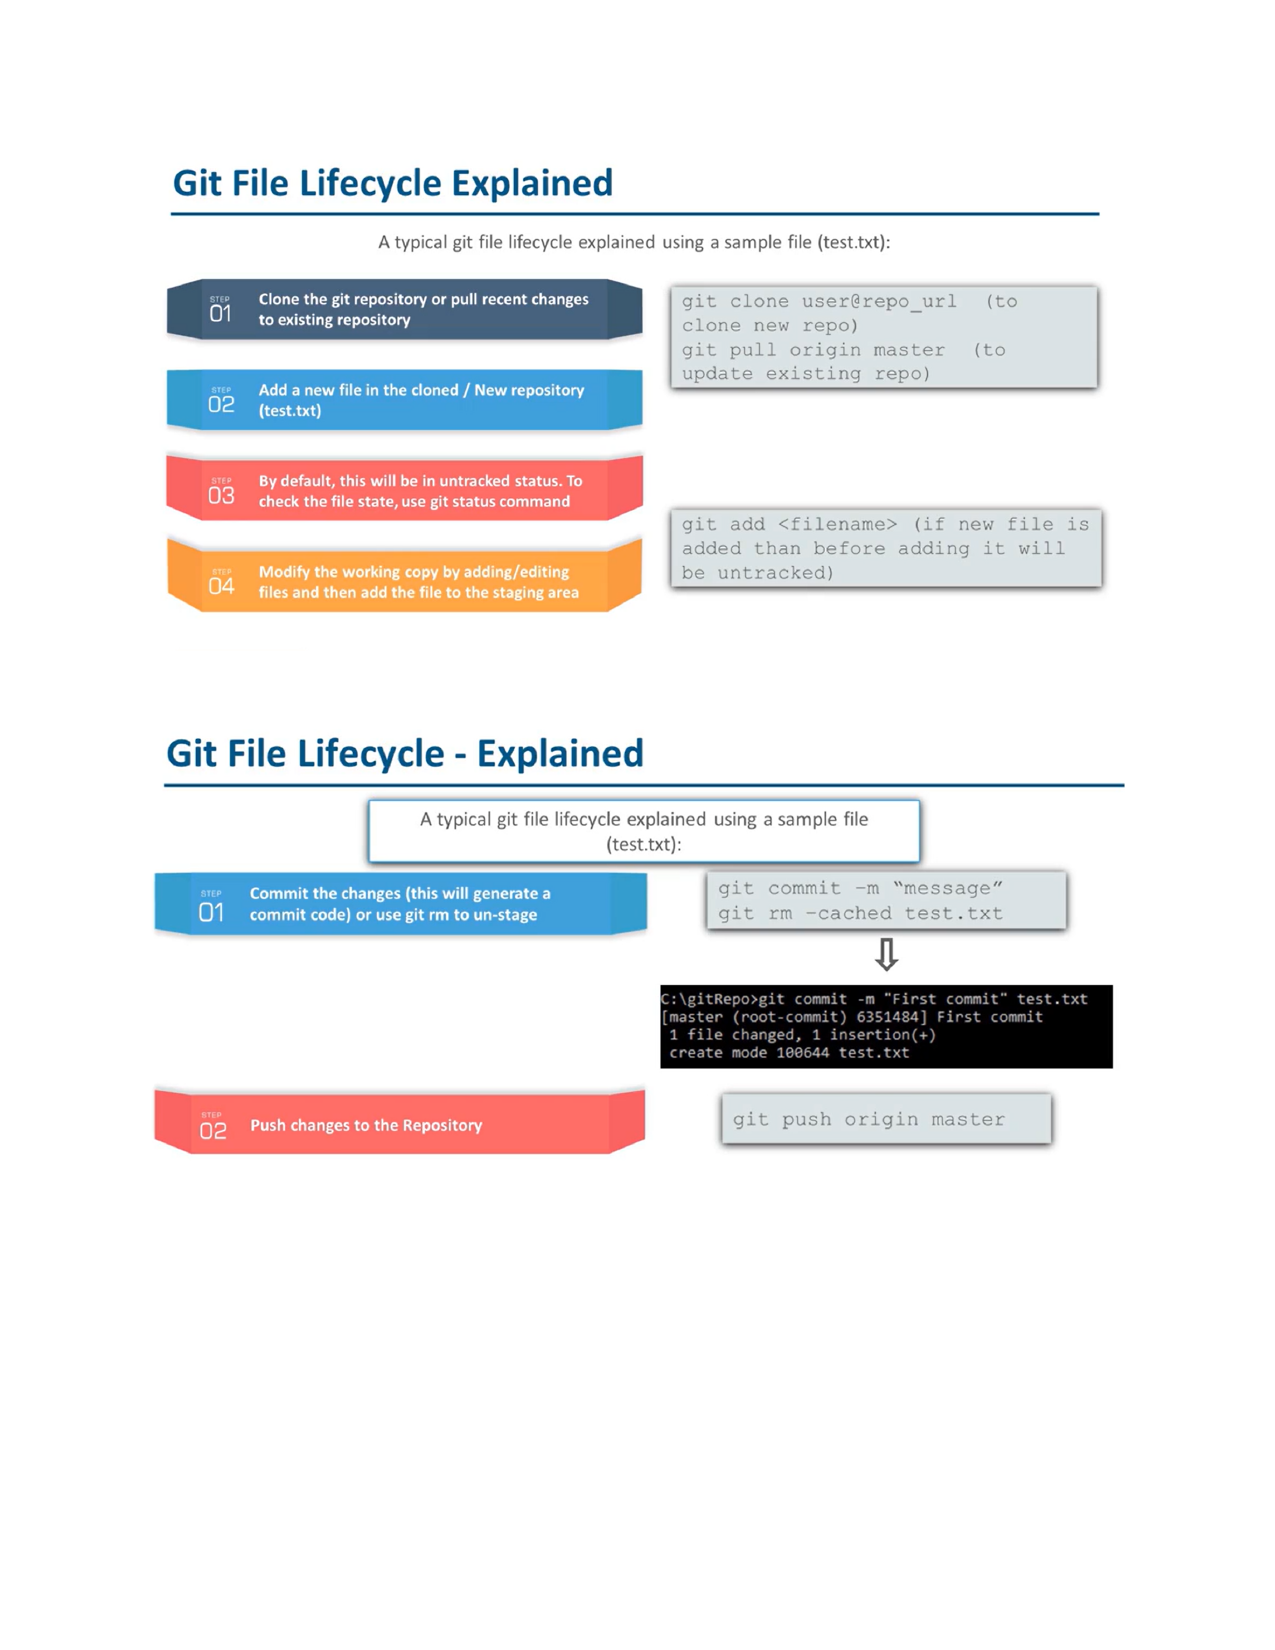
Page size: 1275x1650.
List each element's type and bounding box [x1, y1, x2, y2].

picture [150, 716, 1125, 1177]
picture [150, 150, 1125, 651]
